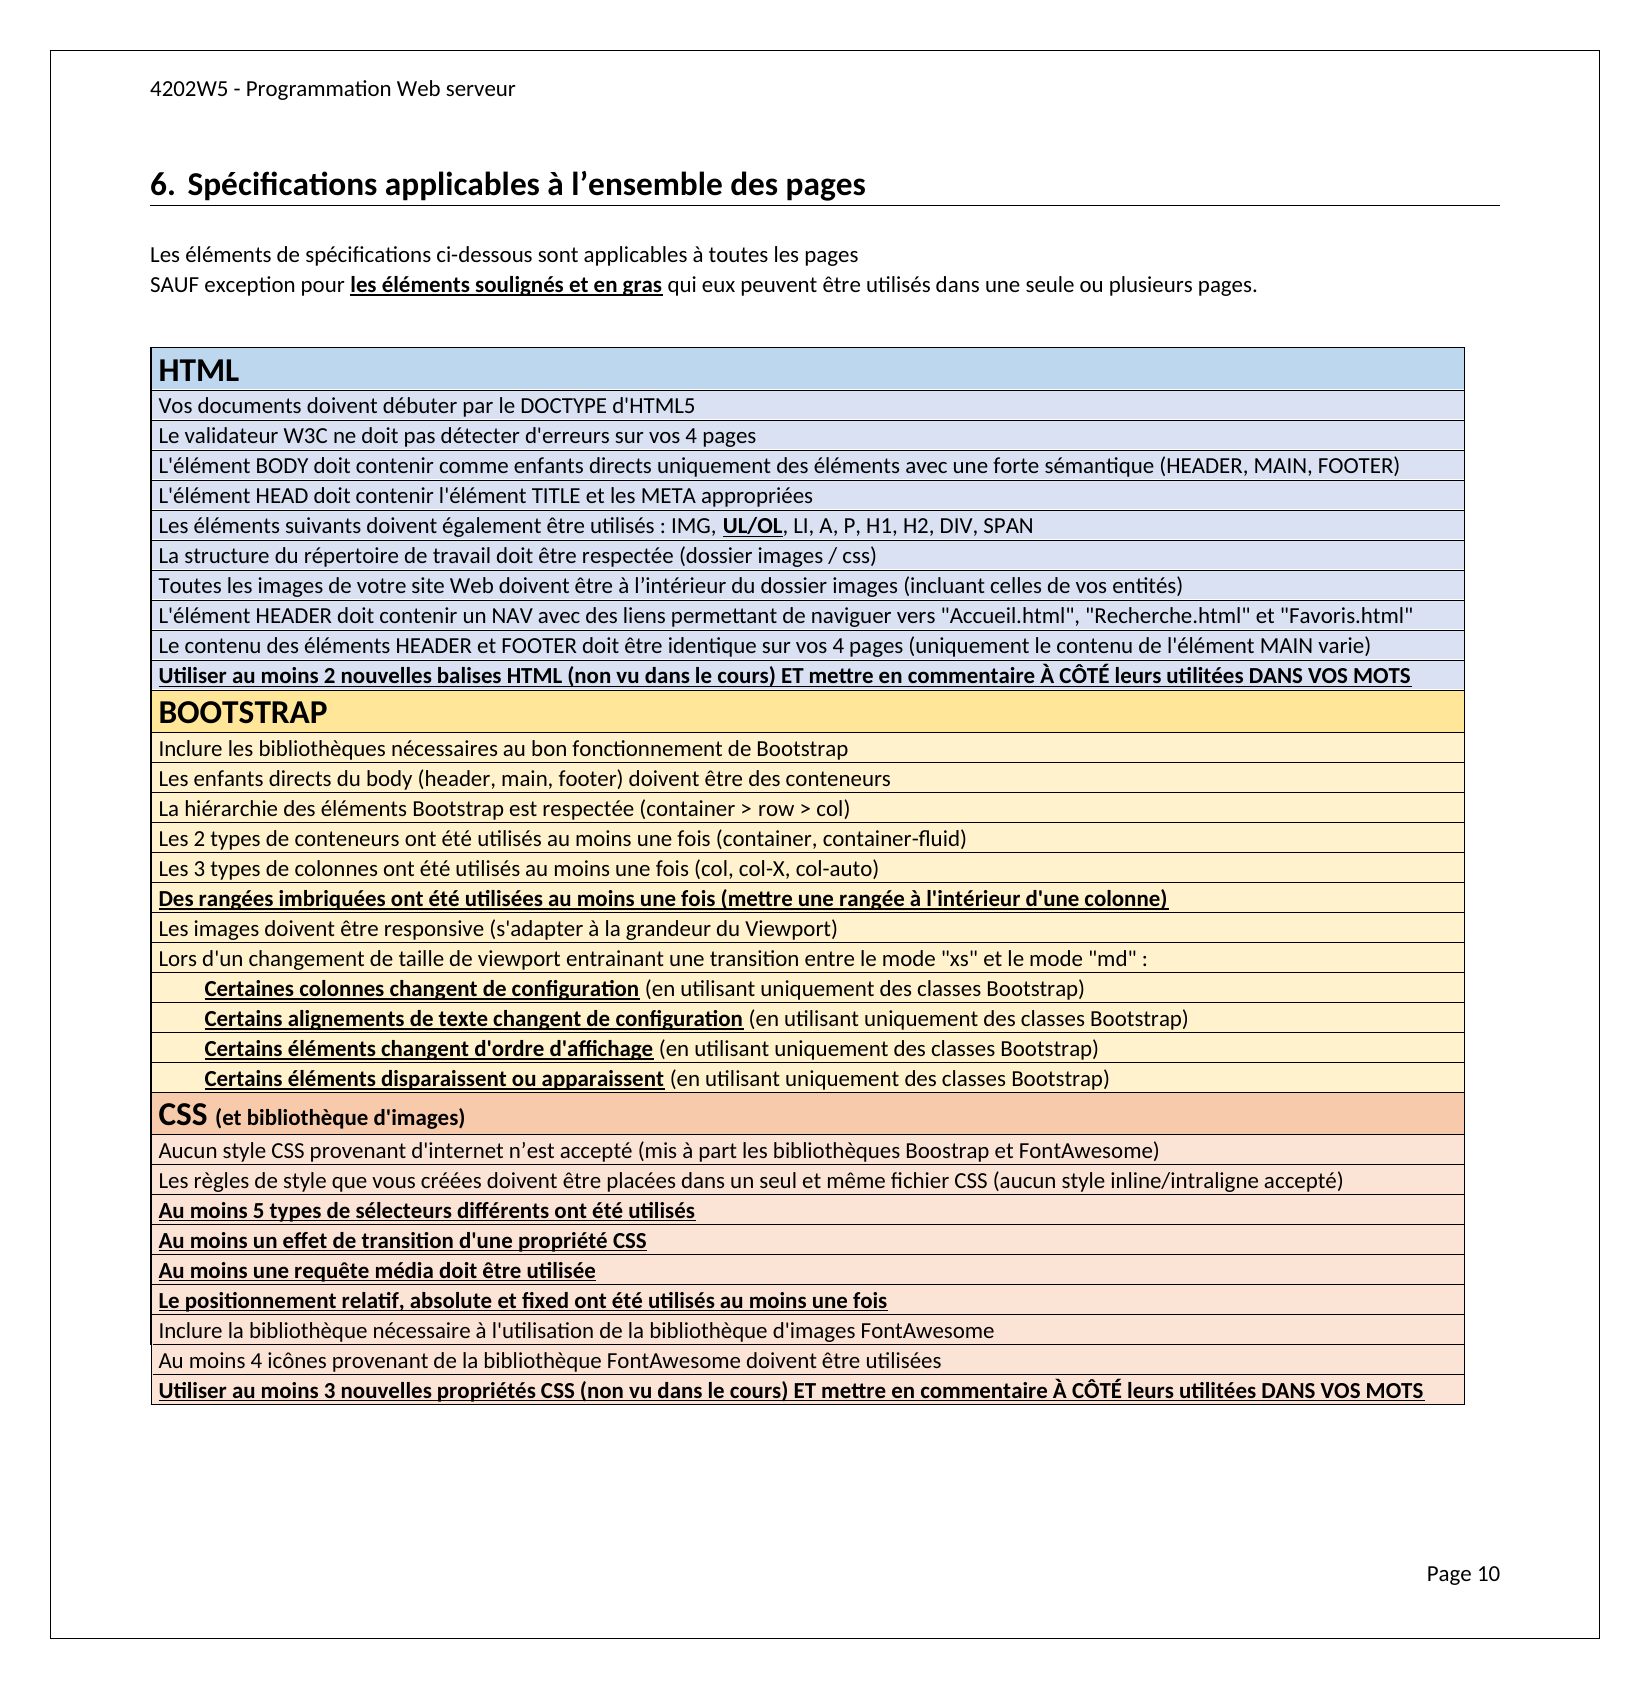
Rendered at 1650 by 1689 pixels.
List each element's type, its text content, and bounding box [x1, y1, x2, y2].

table_cell Inclure les bibliothèques nécessaires au bon fonctionnement de Bootstrap [152, 733, 1464, 762]
subtitle Spécifications applicables à l’ensemble des pages [150, 162, 1500, 205]
table_cell Inclure la bibliothèque nécessaire à l'utilisation de la bibliothèque d'images FontAwesome [152, 1315, 1464, 1344]
table_cell Les éléments suivants doivent également être utilisés : IMG, UL/OL, LI, A, P, H1, H2, DIV, SPAN [152, 511, 1464, 539]
table_cell Vos documents doivent débuter par le DOCTYPE d'HTML5 [152, 391, 1464, 419]
table_cell Certaines colonnes changent de configuration (en utilisant uniquement des classes Bootstrap) [152, 973, 1464, 1002]
table_cell Certains éléments disparaissent ou apparaissent (en utilisant uniquement des classes Bootstrap) [152, 1063, 1464, 1092]
table_cell Utiliser au moins 3 nouvelles propriétés CSS (non vu dans le cours) ET mettre en commentaire À CÔTÉ leurs utilitées DANS VOS MOTS [152, 1375, 1464, 1404]
table_cell Les règles de style que vous créées doivent être placées dans un seul et même fichier CSS (aucun style inline/intraligne accepté) [152, 1165, 1464, 1194]
table_header HTML [152, 348, 1464, 389]
table_cell BOOTSTRAP [152, 691, 1464, 732]
table_cell Au moins une requête média doit être utilisée [152, 1255, 1464, 1284]
table_cell Au moins un effet de transition d'une propriété CSS [152, 1225, 1464, 1254]
table_cell Les 2 types de conteneurs ont été utilisés au moins une fois (container, container-fluid) [152, 823, 1464, 852]
table_cell Au moins 4 icônes provenant de la bibliothèque FontAwesome doivent être utilisées [152, 1345, 1464, 1374]
table_cell Les enfants directs du body (header, main, footer) doivent être des conteneurs [152, 763, 1464, 792]
table_cell L'élément BODY doit contenir comme enfants directs uniquement des éléments avec une forte sémantique (HEADER, MAIN, FOOTER) [152, 451, 1464, 479]
table_cell Des rangées imbriquées ont été utilisées au moins une fois (mettre une rangée à l'intérieur d'une colonne) [152, 883, 1464, 912]
table_cell Les images doivent être responsive (s'adapter à la grandeur du Viewport) [152, 913, 1464, 942]
table_cell Le contenu des éléments HEADER et FOOTER doit être identique sur vos 4 pages (uniquement le contenu de l'élément MAIN varie) [152, 631, 1464, 659]
table_cell CSS (et bibliothèque d'images) [152, 1093, 1464, 1134]
table_cell La structure du répertoire de travail doit être respectée (dossier images / css) [152, 541, 1464, 569]
text Les éléments de spécifications ci-dessous sont applicables à toutes les pages SAUF exception pour les éléments soulignés et en gras qui eux peuvent être utilisés dans une seule ou plusieurs pages. [150, 209, 1500, 328]
table_cell Utiliser au moins 2 nouvelles balises HTML (non vu dans le cours) ET mettre en commentaire À CÔTÉ leurs utilitées DANS VOS MOTS [152, 661, 1464, 689]
table_cell Certains alignements de texte changent de configuration (en utilisant uniquement des classes Bootstrap) [152, 1003, 1464, 1032]
table_cell Au moins 5 types de sélecteurs différents ont été utilisés [152, 1195, 1464, 1224]
table_cell L'élément HEADER doit contenir un NAV avec des liens permettant de naviguer vers "Accueil.html", "Recherche.html" et "Favoris.html" [152, 601, 1464, 629]
table_cell Le validateur W3C ne doit pas détecter d'erreurs sur vos 4 pages [152, 421, 1464, 449]
table_cell Toutes les images de votre site Web doivent être à l’intérieur du dossier images (incluant celles de vos entités) [152, 571, 1464, 599]
table_cell Lors d'un changement de taille de viewport entrainant une transition entre le mode "xs" et le mode "md" : [152, 943, 1464, 972]
table_cell La hiérarchie des éléments Bootstrap est respectée (container > row > col) [152, 793, 1464, 822]
table_cell Aucun style CSS provenant d'internet n’est accepté (mis à part les bibliothèques Boostrap et FontAwesome) [152, 1135, 1464, 1164]
table_cell Certains éléments changent d'ordre d'affichage (en utilisant uniquement des classes Bootstrap) [152, 1033, 1464, 1062]
table_cell Le positionnement relatif, absolute et fixed ont été utilisés au moins une fois [152, 1285, 1464, 1314]
table_cell L'élément HEAD doit contenir l'élément TITLE et les META appropriées [152, 481, 1464, 509]
table_cell Les 3 types de colonnes ont été utilisés au moins une fois (col, col-X, col-auto) [152, 853, 1464, 882]
